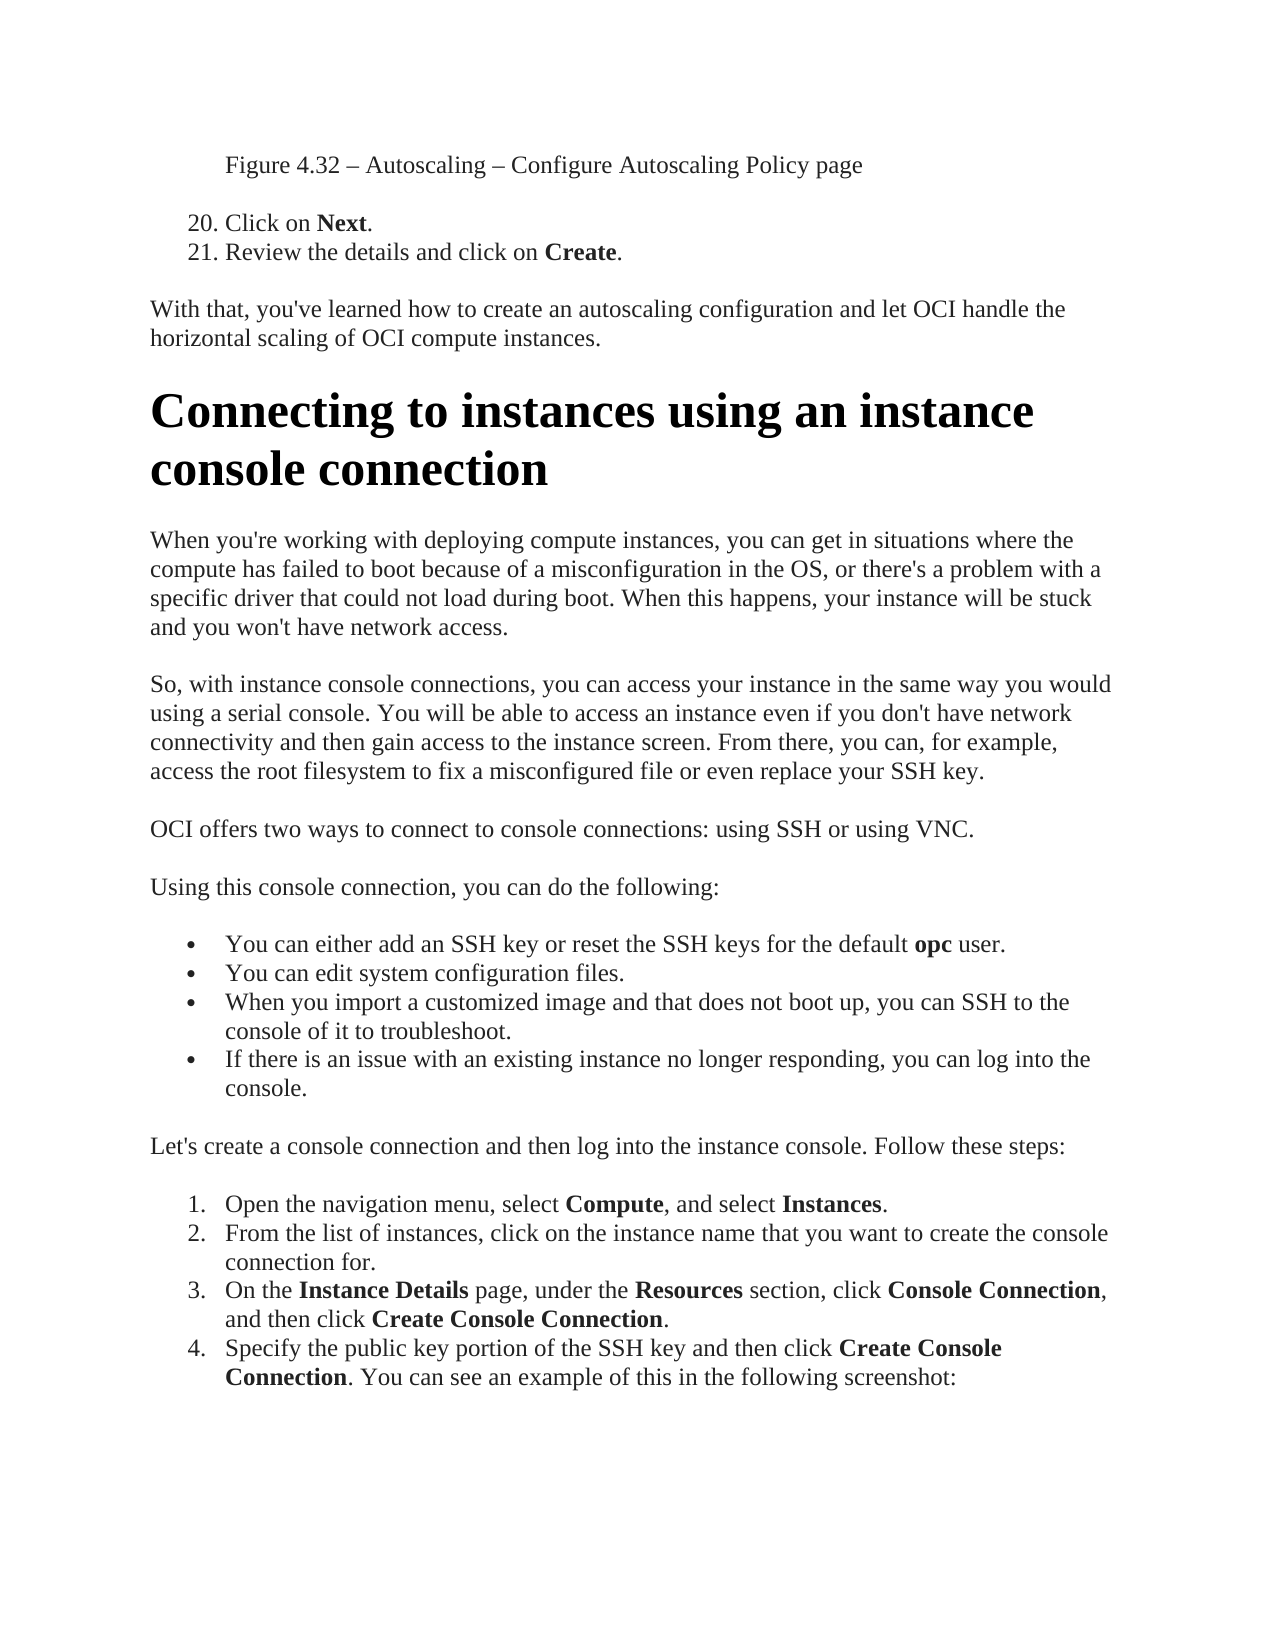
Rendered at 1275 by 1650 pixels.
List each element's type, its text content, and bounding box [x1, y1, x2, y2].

text Let's create a console connection and then log into the instance console. Follow these steps: [150, 1131, 1125, 1160]
text OCI offers two ways to connect to console connections: using SSH or using VNC. [150, 814, 1125, 842]
list On the Instance Details page, under the Resources section, click Console Connection, and then click Create Console Connection. [187, 1275, 1125, 1333]
list You can edit system configuration files. [187, 958, 1125, 987]
list Specify the public key portion of the SSH key and then click Create Console Connection. You can see an example of this in the following screenshot: [187, 1333, 1125, 1390]
text Figure 4.32 – Autoscaling – Configure Autoscaling Policy page [225, 150, 1125, 179]
text Connecting to instances using an instance console connection [150, 381, 1125, 496]
list When you import a customized image and that does not boot up, you can SSH to the console of it to troubleshoot. [187, 987, 1125, 1044]
list From the list of instances, click on the instance name that you want to create the console connection for. [187, 1218, 1125, 1275]
text When you're working with deploying compute instances, you can get in situations where the compute has failed to boot because of a misconfiguration in the OS, or there's a problem with a specific driver that could not load during boot. When this happens, your instance will be stuck and you won't have network access. [150, 525, 1125, 640]
text With that, you've learned how to create an autoscaling configuration and let OCI handle the horizontal scaling of OCI compute instances. [150, 294, 1125, 352]
text So, with instance console connections, you can access your instance in the same way you would using a serial console. You will be able to access an instance even if you don't have network connectivity and then gain access to the instance screen. From there, you can, for example, access the root filesystem to fix a misconfigured file or even replace your SSH key. [150, 669, 1125, 784]
text Using this console connection, you can do the following: [150, 872, 1125, 900]
list Click on Next. [187, 208, 1125, 237]
list You can either add an SSH key or reset the SSH keys for the default opc user. [187, 929, 1125, 958]
list Review the details and click on Create. [187, 237, 1125, 265]
list Open the navigation menu, select Compute, and select Instances. [187, 1189, 1125, 1218]
list If there is an issue with an existing instance no longer responding, you can log into the console. [187, 1044, 1125, 1102]
